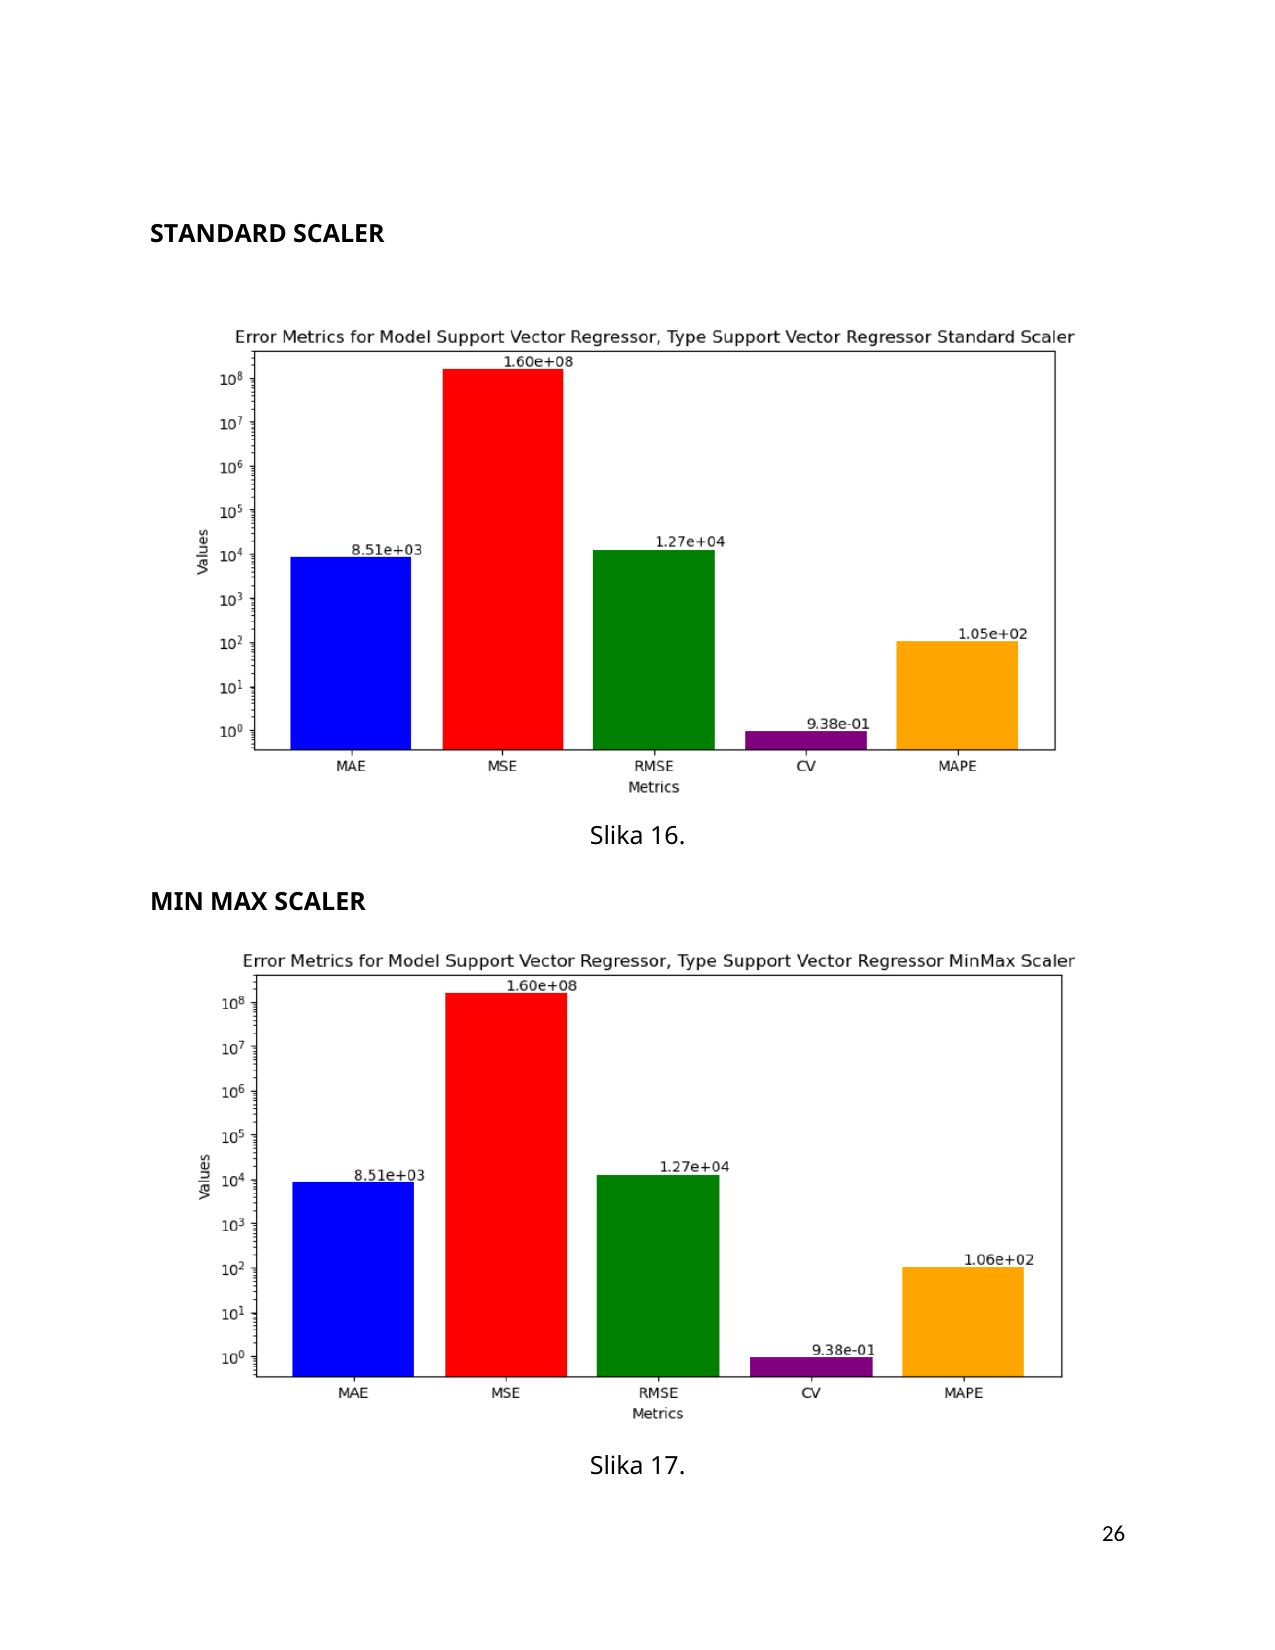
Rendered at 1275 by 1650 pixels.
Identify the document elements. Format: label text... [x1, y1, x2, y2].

picture [189, 946, 1086, 1429]
text MIN MAX SCALER [150, 883, 1125, 917]
text Slika 17. [150, 1447, 1125, 1481]
picture [194, 326, 1081, 799]
text Slika 16. [150, 817, 1125, 851]
text STANDARD SCALER [150, 216, 1125, 250]
